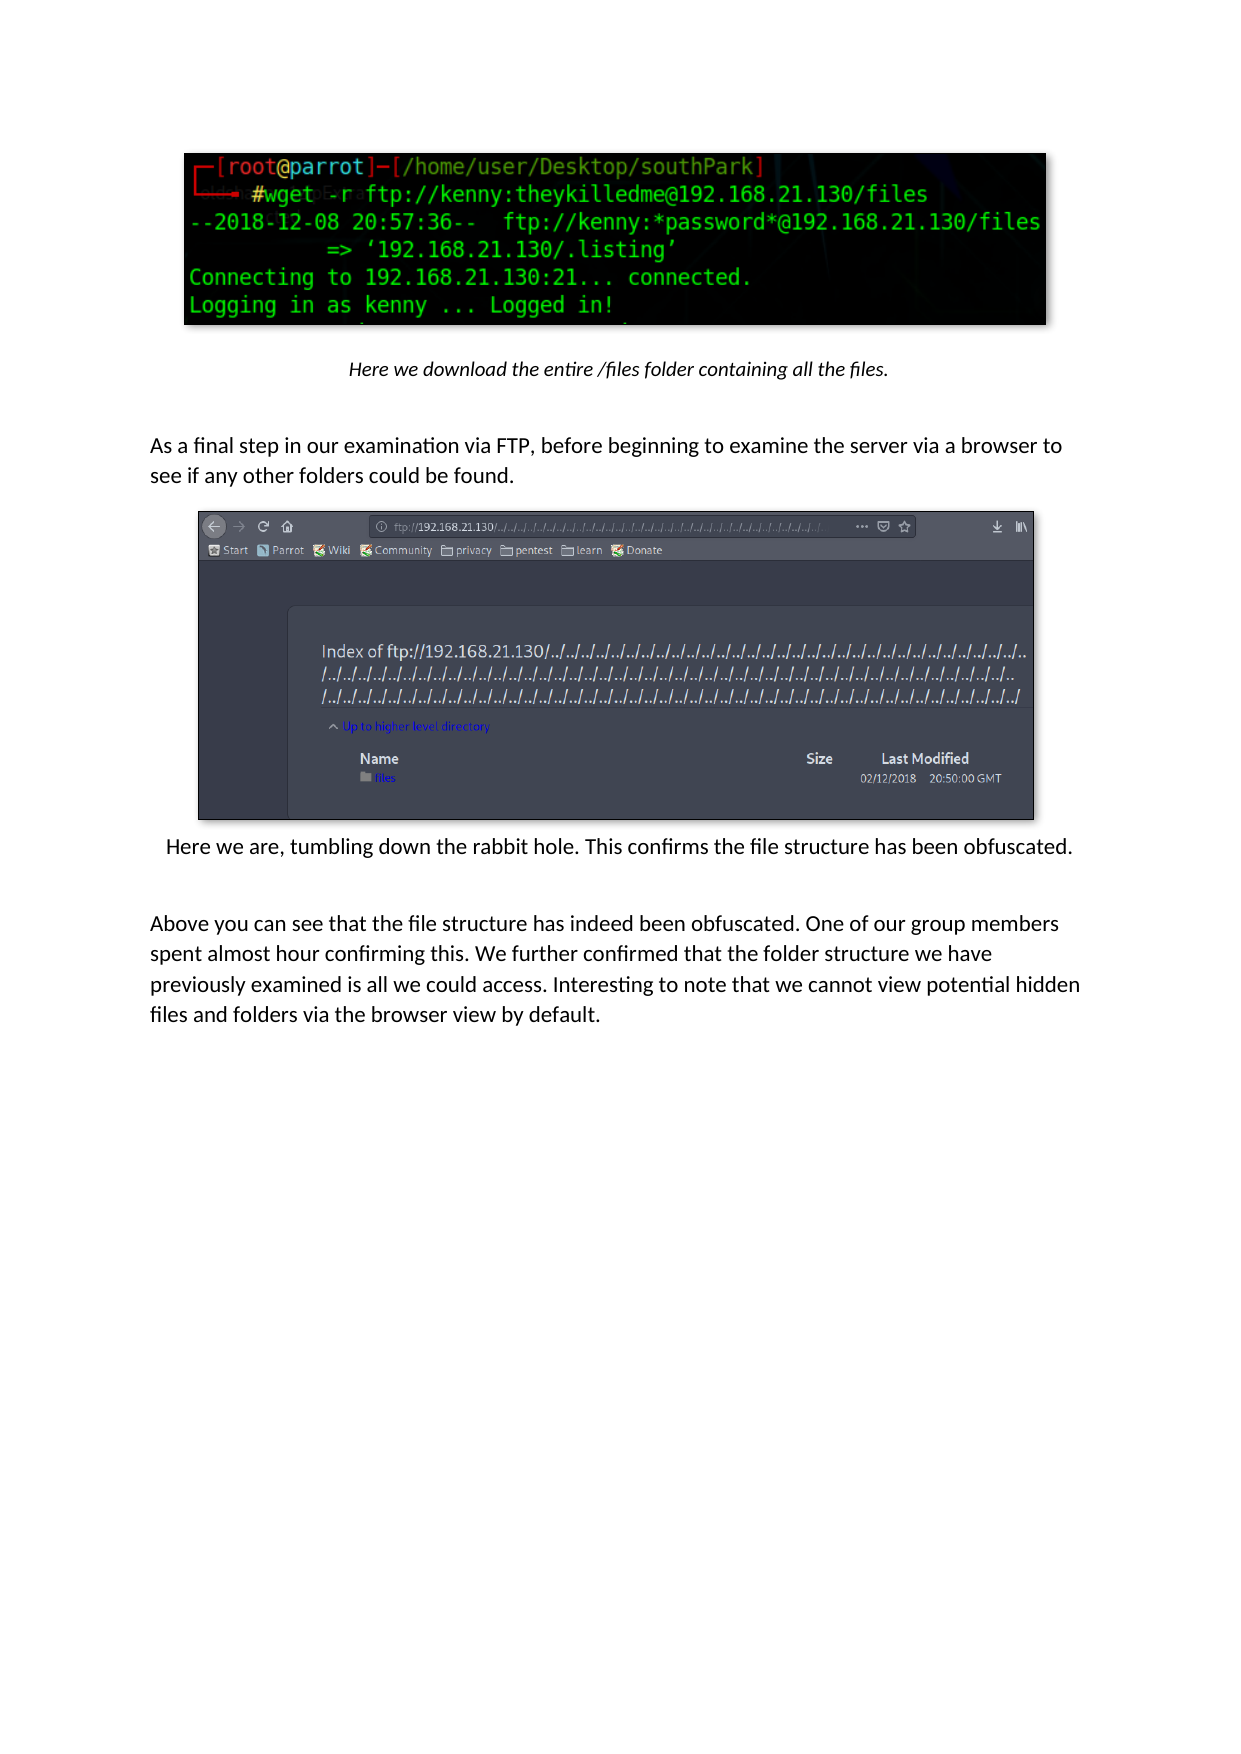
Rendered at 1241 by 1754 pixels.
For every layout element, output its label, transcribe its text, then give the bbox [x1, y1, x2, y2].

picture [185, 154, 1045, 324]
text Here we download the entire /files folder containing all the files. [150, 356, 1090, 412]
text Above you can see that the file structure has indeed been obfuscated. One of our group members spent almost hour confirming this. We further confirmed that the folder structure we have previously examined is all we could access. Interesting to note that we cannot view potential hidden files and folders via the browser view by default. [150, 909, 1090, 1058]
picture [199, 512, 1033, 819]
text As a final step in our examination via FTP, before beginning to examine the server via a browser to see if any other folders could be found. [150, 431, 1090, 489]
